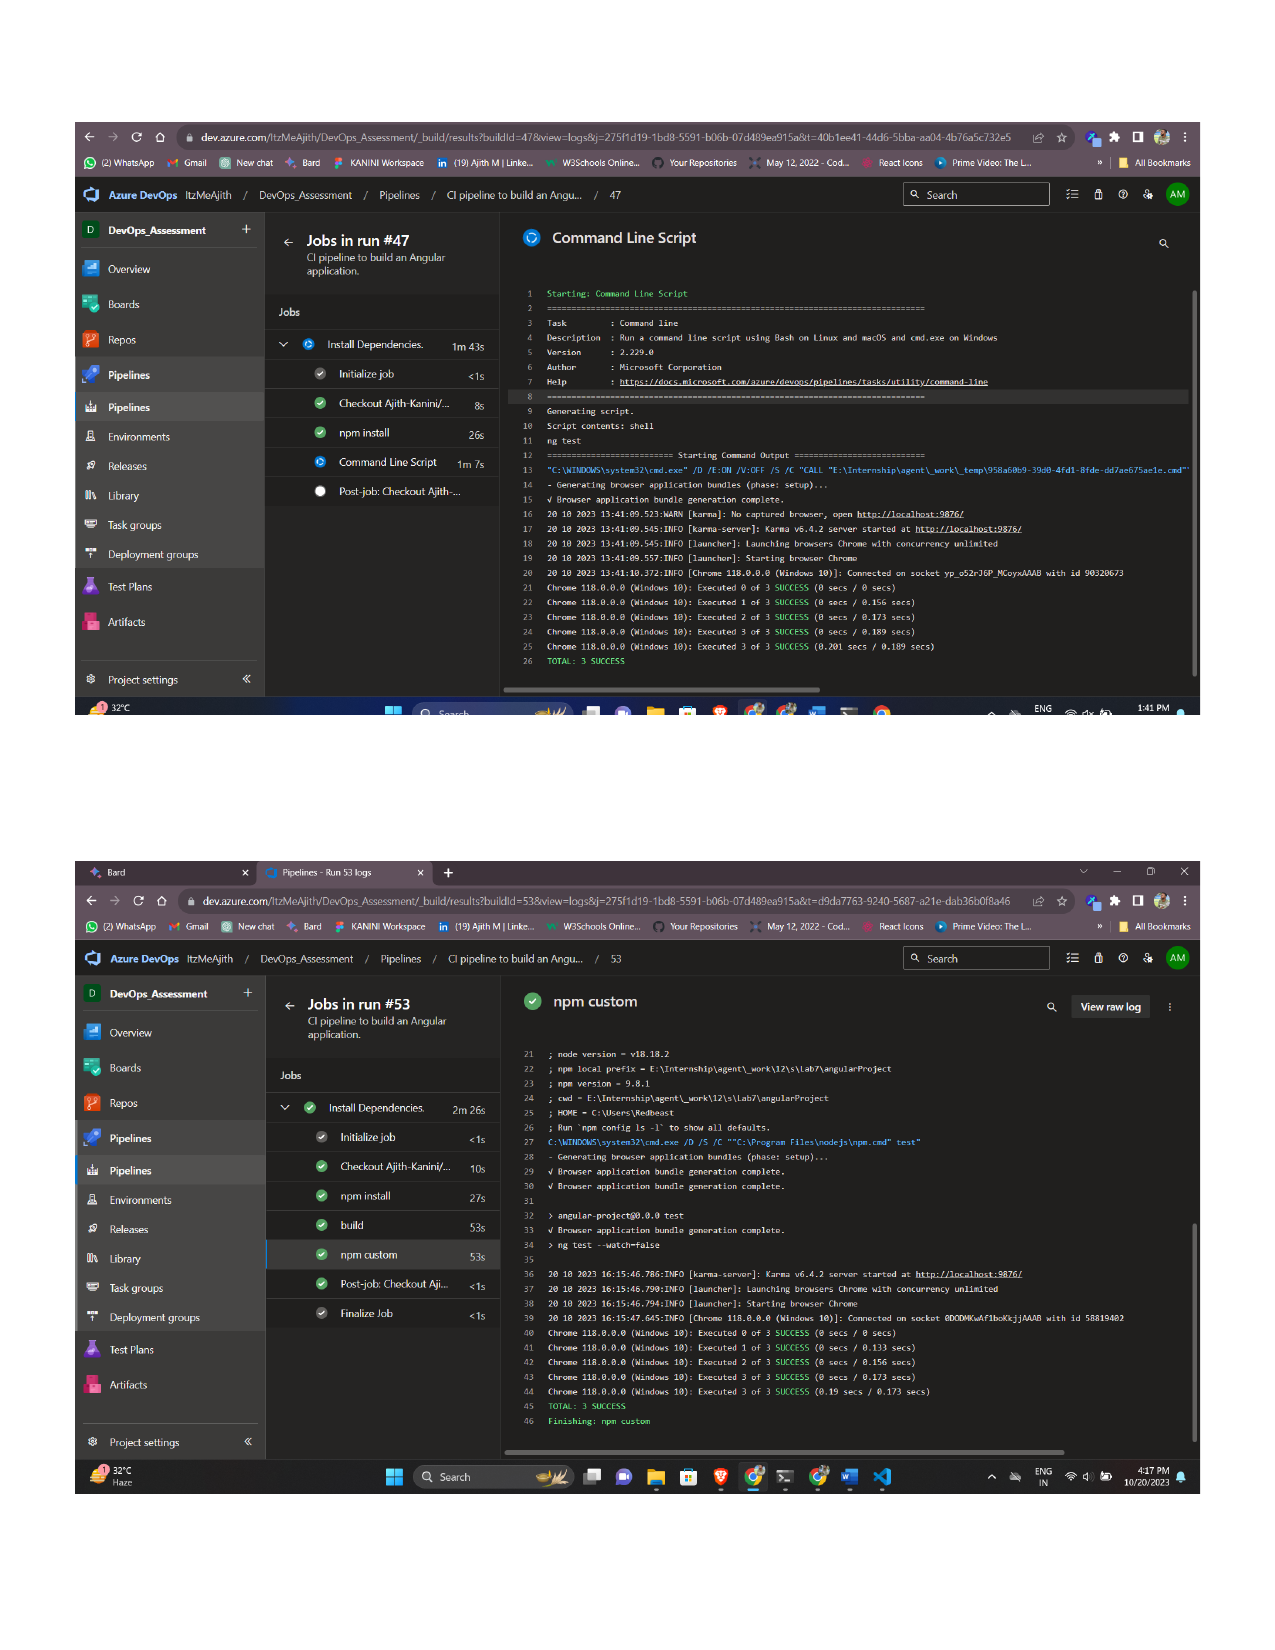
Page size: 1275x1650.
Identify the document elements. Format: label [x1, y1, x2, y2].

picture [75, 122, 1200, 715]
picture [75, 861, 1200, 1494]
